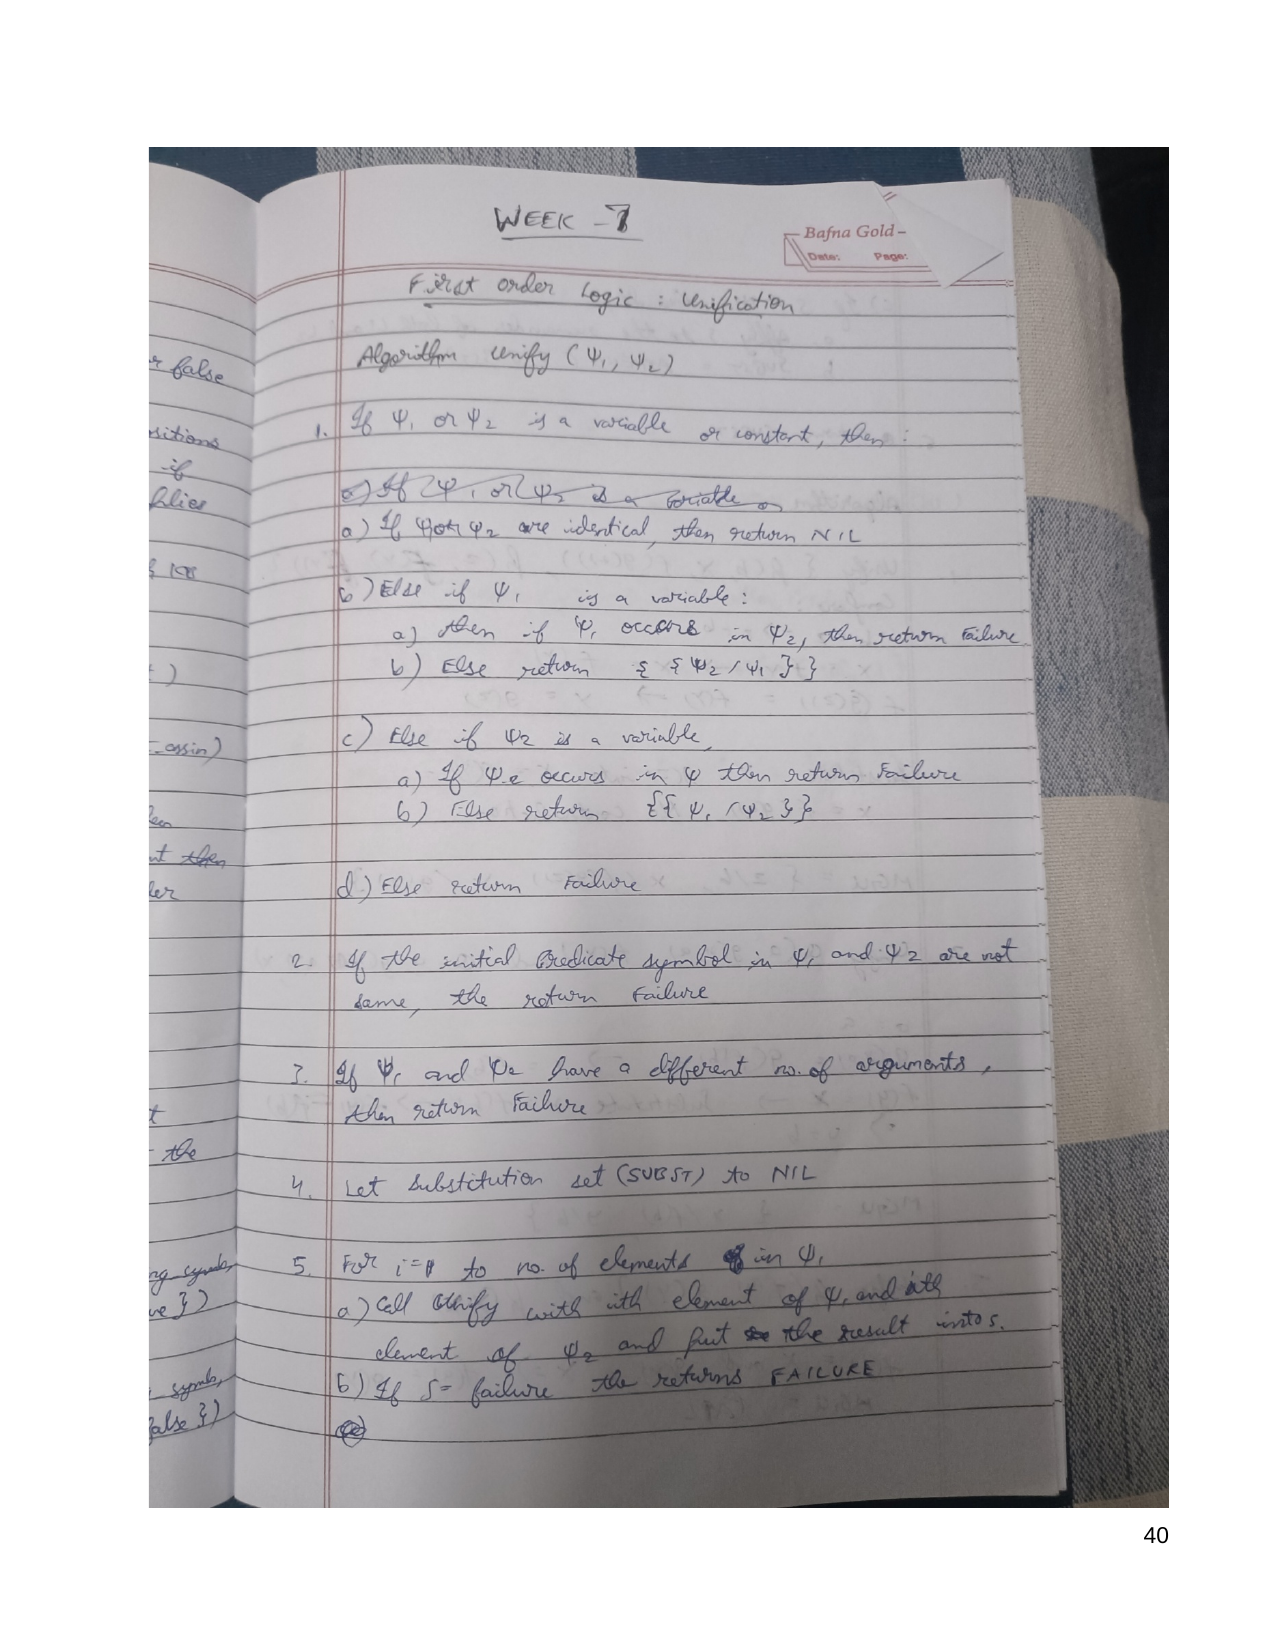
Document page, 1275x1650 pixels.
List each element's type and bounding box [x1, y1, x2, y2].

picture [148, 147, 1169, 1508]
